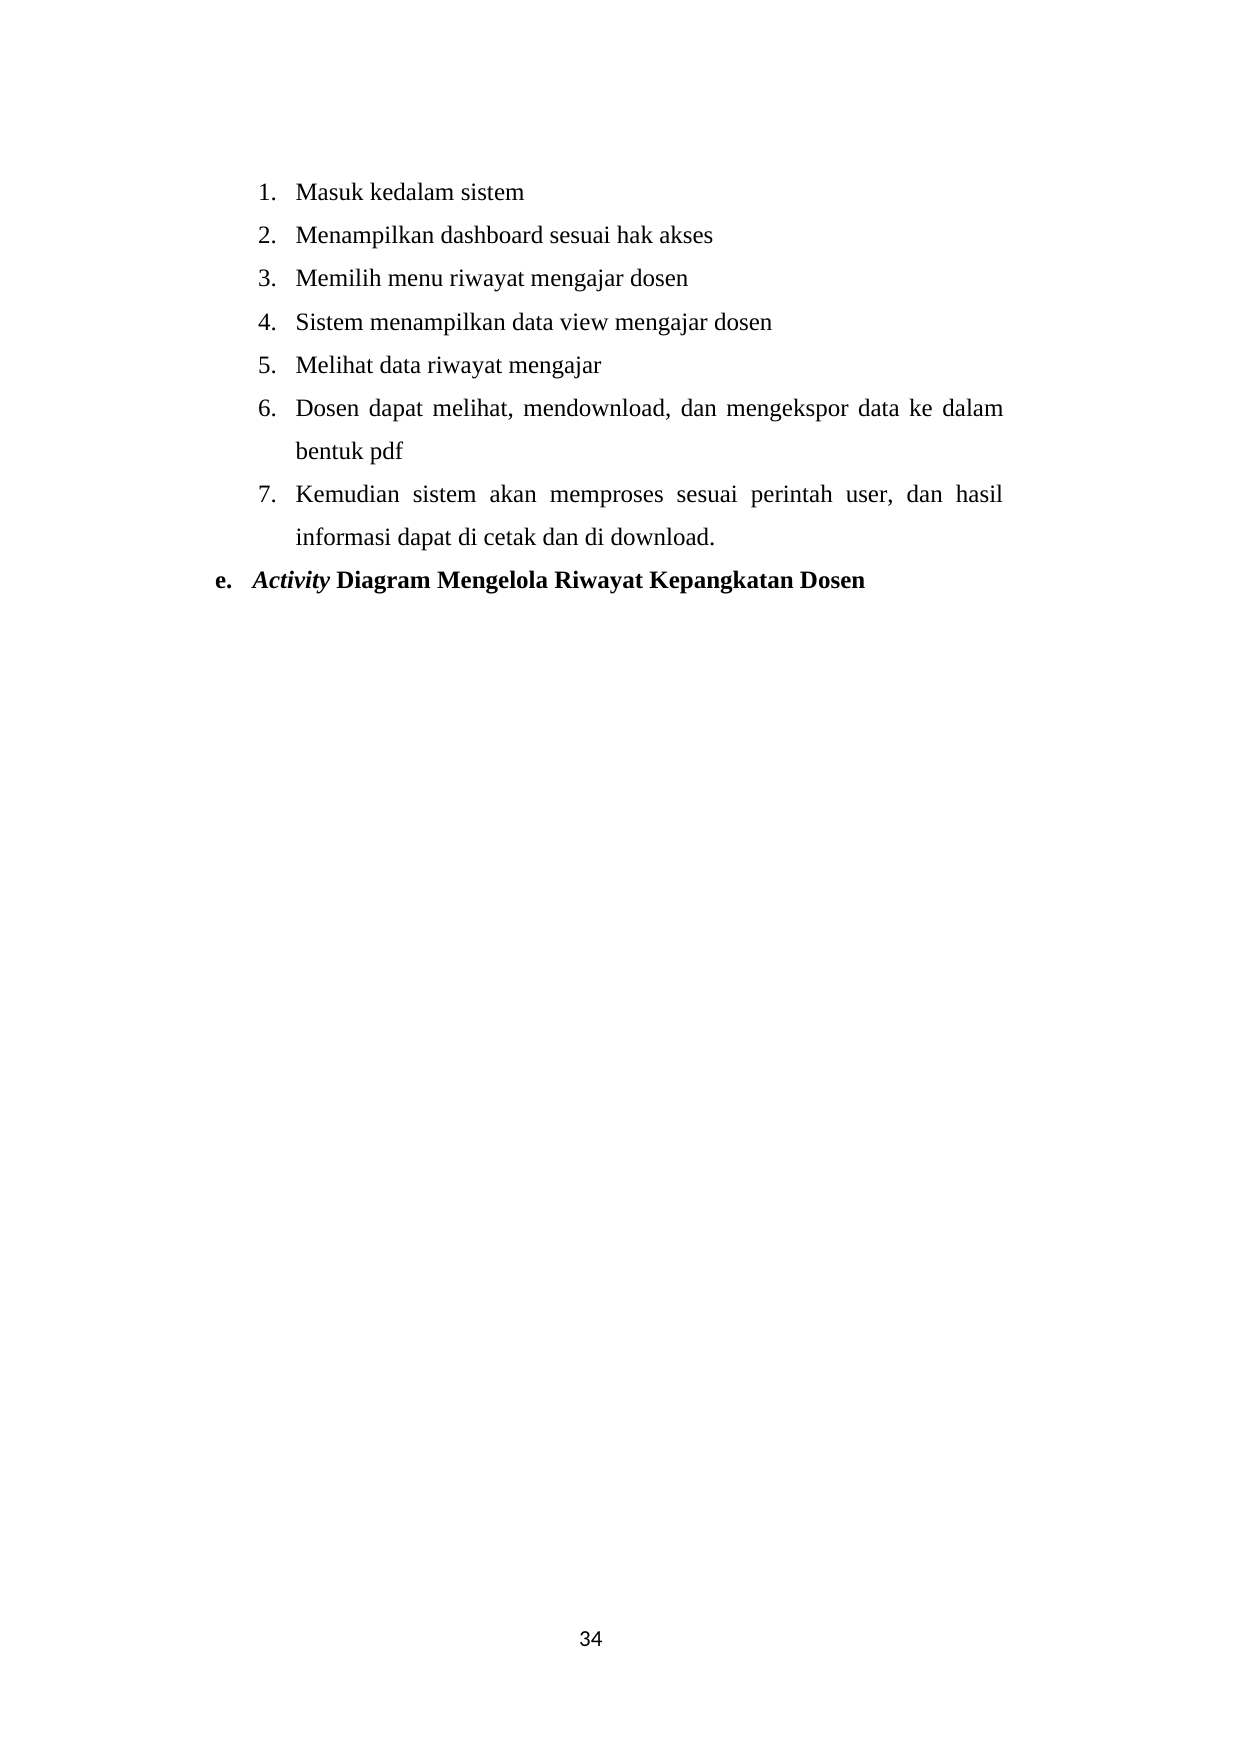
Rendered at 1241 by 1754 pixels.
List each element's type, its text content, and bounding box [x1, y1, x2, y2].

list Menampilkan dashboard sesuai hak akses [258, 220, 1004, 249]
list Activity Diagram Mengelola Riwayat Kepangkatan Dosen [215, 565, 1004, 594]
list Kemudian sistem akan memproses sesuai perintah user, dan hasil informasi dapat di cetak dan di download. [258, 479, 1004, 551]
list Melihat data riwayat mengajar [258, 350, 1004, 378]
list Masuk kedalam sistem [258, 177, 1004, 206]
list Dosen dapat melihat, mendownload, dan mengekspor data ke dalam bentuk pdf [258, 393, 1004, 465]
list Memilih menu riwayat mengajar dosen [258, 263, 1004, 292]
list Sistem menampilkan data view mengajar dosen [258, 307, 1004, 335]
